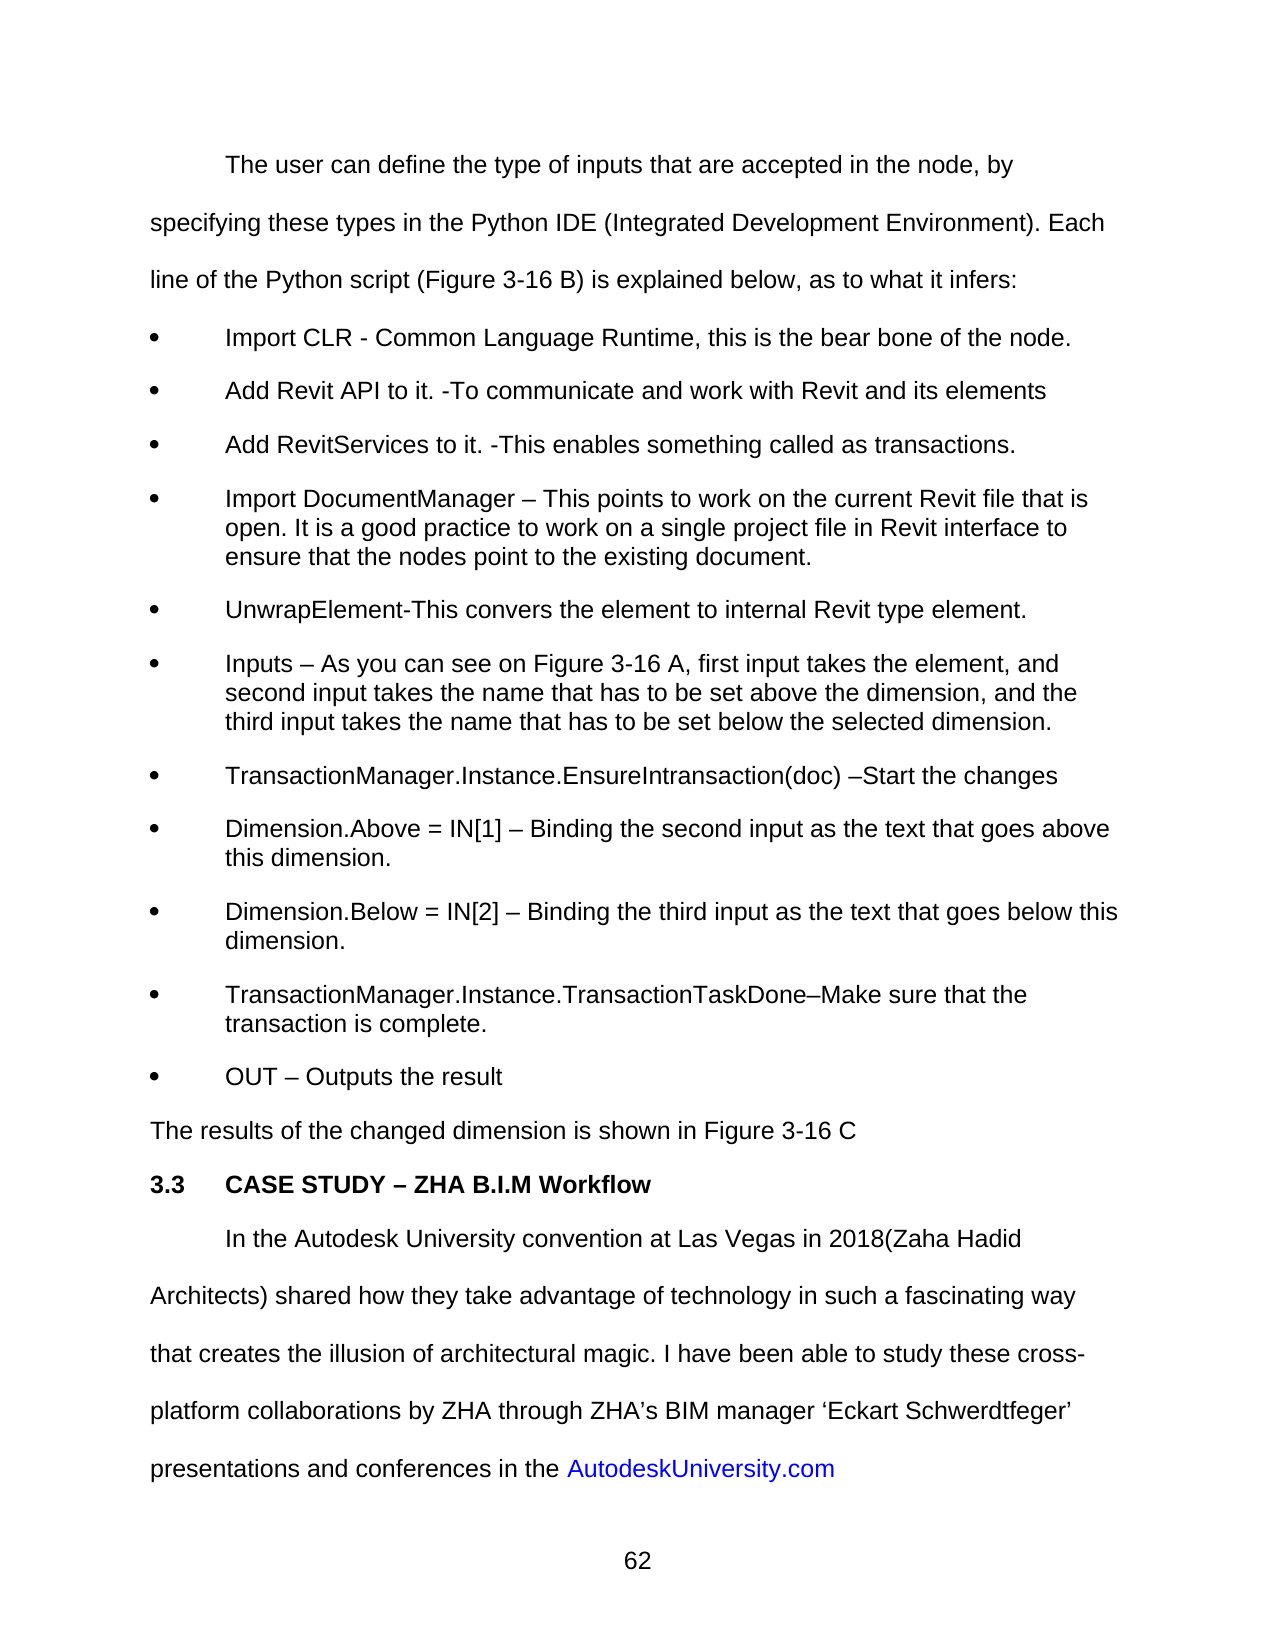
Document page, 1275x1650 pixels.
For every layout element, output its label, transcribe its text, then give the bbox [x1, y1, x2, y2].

list Add Revit API to it. -To communicate and work with Revit and its elements [150, 376, 1125, 405]
list Import DocumentManager – This points to work on the current Revit file that is open. It is a good practice to work on a single project file in Revit interface to ensure that the nodes point to the existing document. [150, 484, 1125, 570]
list Add RevitServices to it. -This enables something called as transactions. [150, 430, 1125, 459]
list Inputs – As you can see on Figure 3-16 A, first input takes the element, and second input takes the name that has to be set above the dimension, and the third input takes the name that has to be set below the selected dimension. [150, 649, 1125, 736]
text In the Autodesk University convention at Las Vegas in 2018(Zaha Hadid Architects) shared how they take advantage of technology in such a fascinating way that creates the illusion of architectural magic. I have been able to study these cross-platform collaborations by ZHA through ZHA’s BIM manager ‘Eckart Schwerdtfeger’ presentations and conferences in the AutodeskUniversity.com [150, 1224, 1125, 1482]
list Dimension.Above = IN[1] – Binding the second input as the text that goes above this dimension. [150, 814, 1125, 872]
list Import CLR - Common Language Runtime, this is the bear bone of the node. [150, 322, 1125, 351]
text The user can define the type of inputs that are accepted in the node, by specifying these types in the Python IDE (Integrated Development Environment). Each line of the Python script (Figure 3-16 B) is explained below, as to what it infers: [150, 150, 1125, 294]
list Dimension.Below = IN[2] – Binding the third input as the text that goes below this dimension. [150, 897, 1125, 955]
list TransactionManager.Instance.EnsureIntransaction(doc) –Start the changes [150, 761, 1125, 789]
list The results of the changed dimension is shown in Figure 3-16 C [150, 1116, 1125, 1145]
list TransactionManager.Instance.TransactionTaskDone–Make sure that the transaction is complete. [150, 980, 1125, 1037]
list OUT – Outputs the result [150, 1062, 1125, 1091]
list UnwrapElement-This convers the element to internal Revit type element. [150, 595, 1125, 624]
subtitle 3.3 CASE STUDY – ZHA B.I.M Workflow [150, 1170, 1125, 1199]
